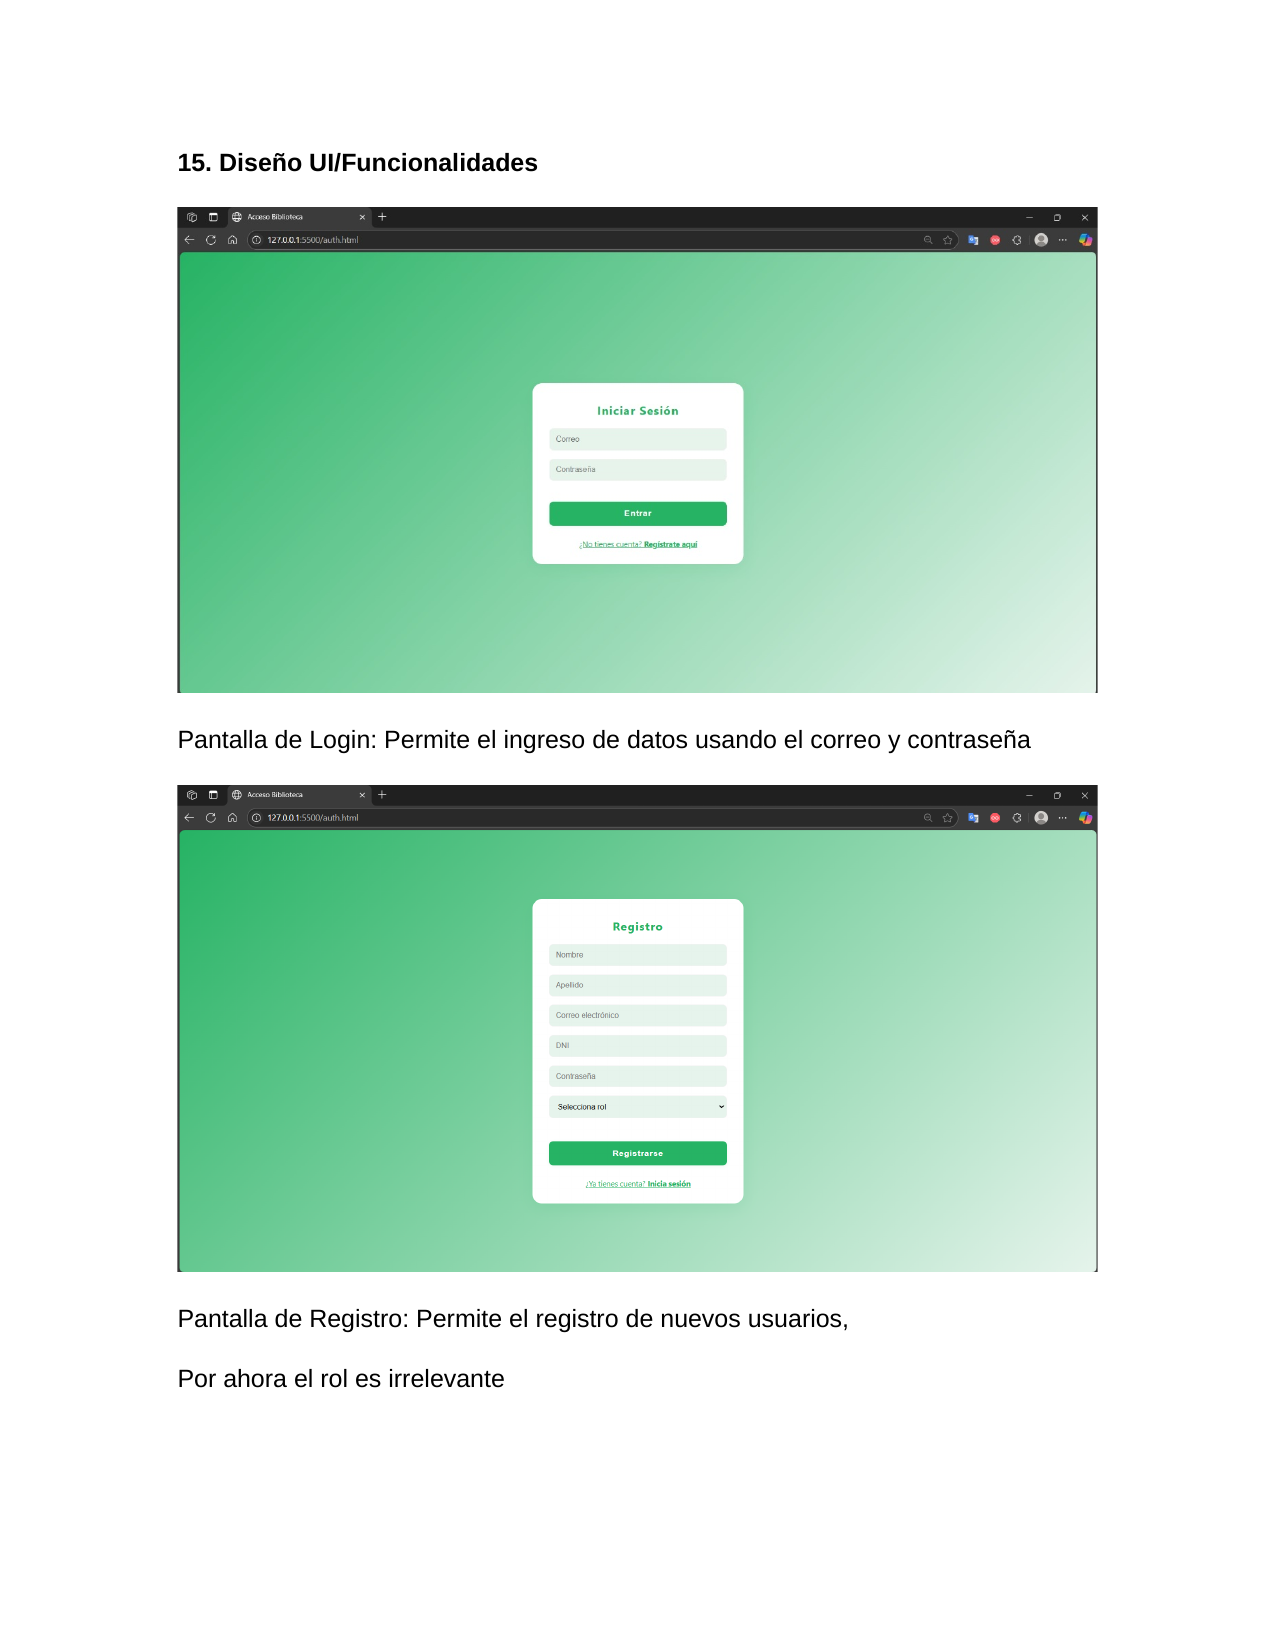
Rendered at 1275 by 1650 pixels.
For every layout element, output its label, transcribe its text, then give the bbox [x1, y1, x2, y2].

picture [177, 207, 1098, 693]
text Pantalla de Login: Permite el ingreso de datos usando el correo y contraseña [177, 725, 1098, 754]
text Por ahora el rol es irrelevante [177, 1364, 1098, 1393]
text Pantalla de Registro: Permite el registro de nuevos usuarios, [177, 1304, 1098, 1333]
text 15. Diseño UI/Funcionalidades [177, 148, 1098, 176]
picture [177, 785, 1098, 1272]
